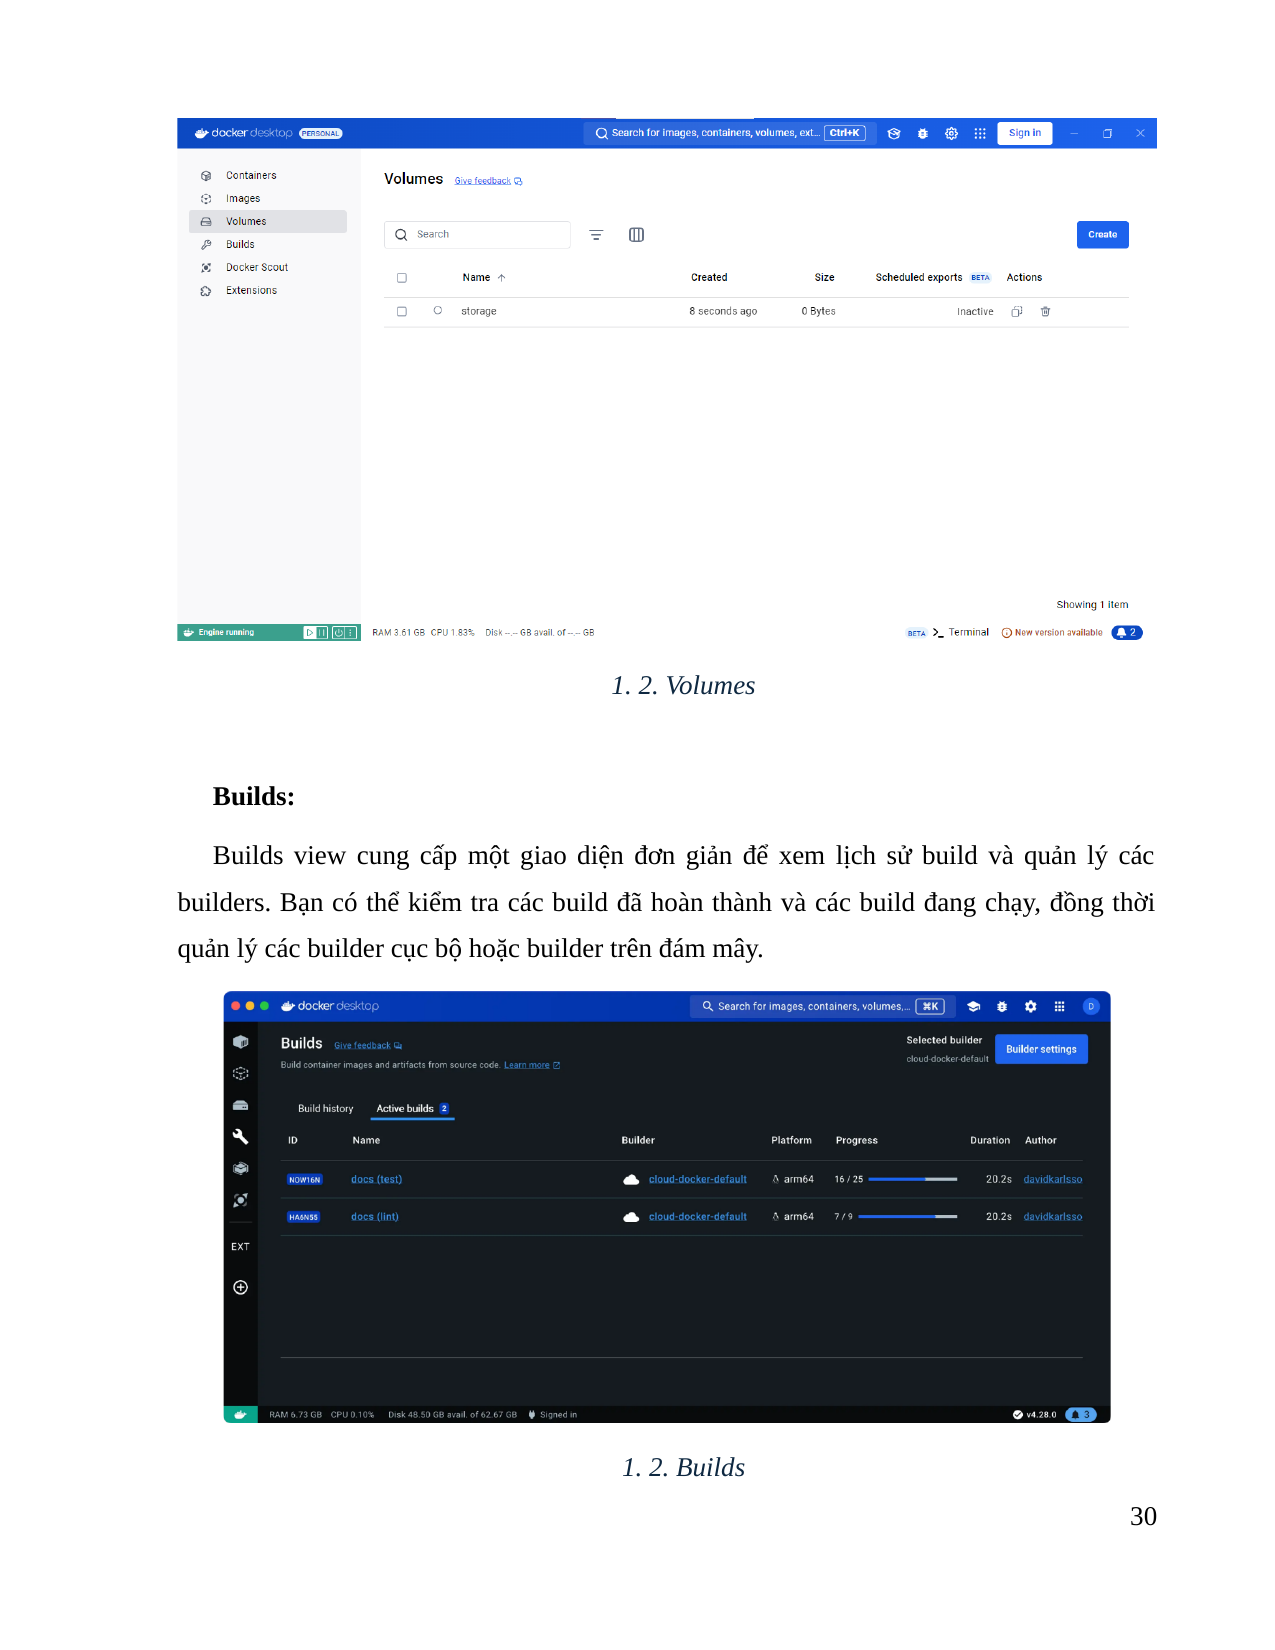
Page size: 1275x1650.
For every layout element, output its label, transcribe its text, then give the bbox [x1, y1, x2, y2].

text 1. 24. Volumes [177, 669, 1157, 700]
picture [223, 991, 1111, 1423]
text Builds view cung cấp một giao diện đơn giản để xem lịch sử build và quản lý các builders. Bạn có thể kiểm tra các build đã hoàn thành và các build đang chạy, đồng thời quản lý các builder cục bộ hoặc builder trên đám mây. [177, 839, 1157, 963]
text Builds: [177, 780, 1157, 811]
picture [177, 118, 1157, 641]
text 1. 25. Builds [177, 1451, 1157, 1482]
